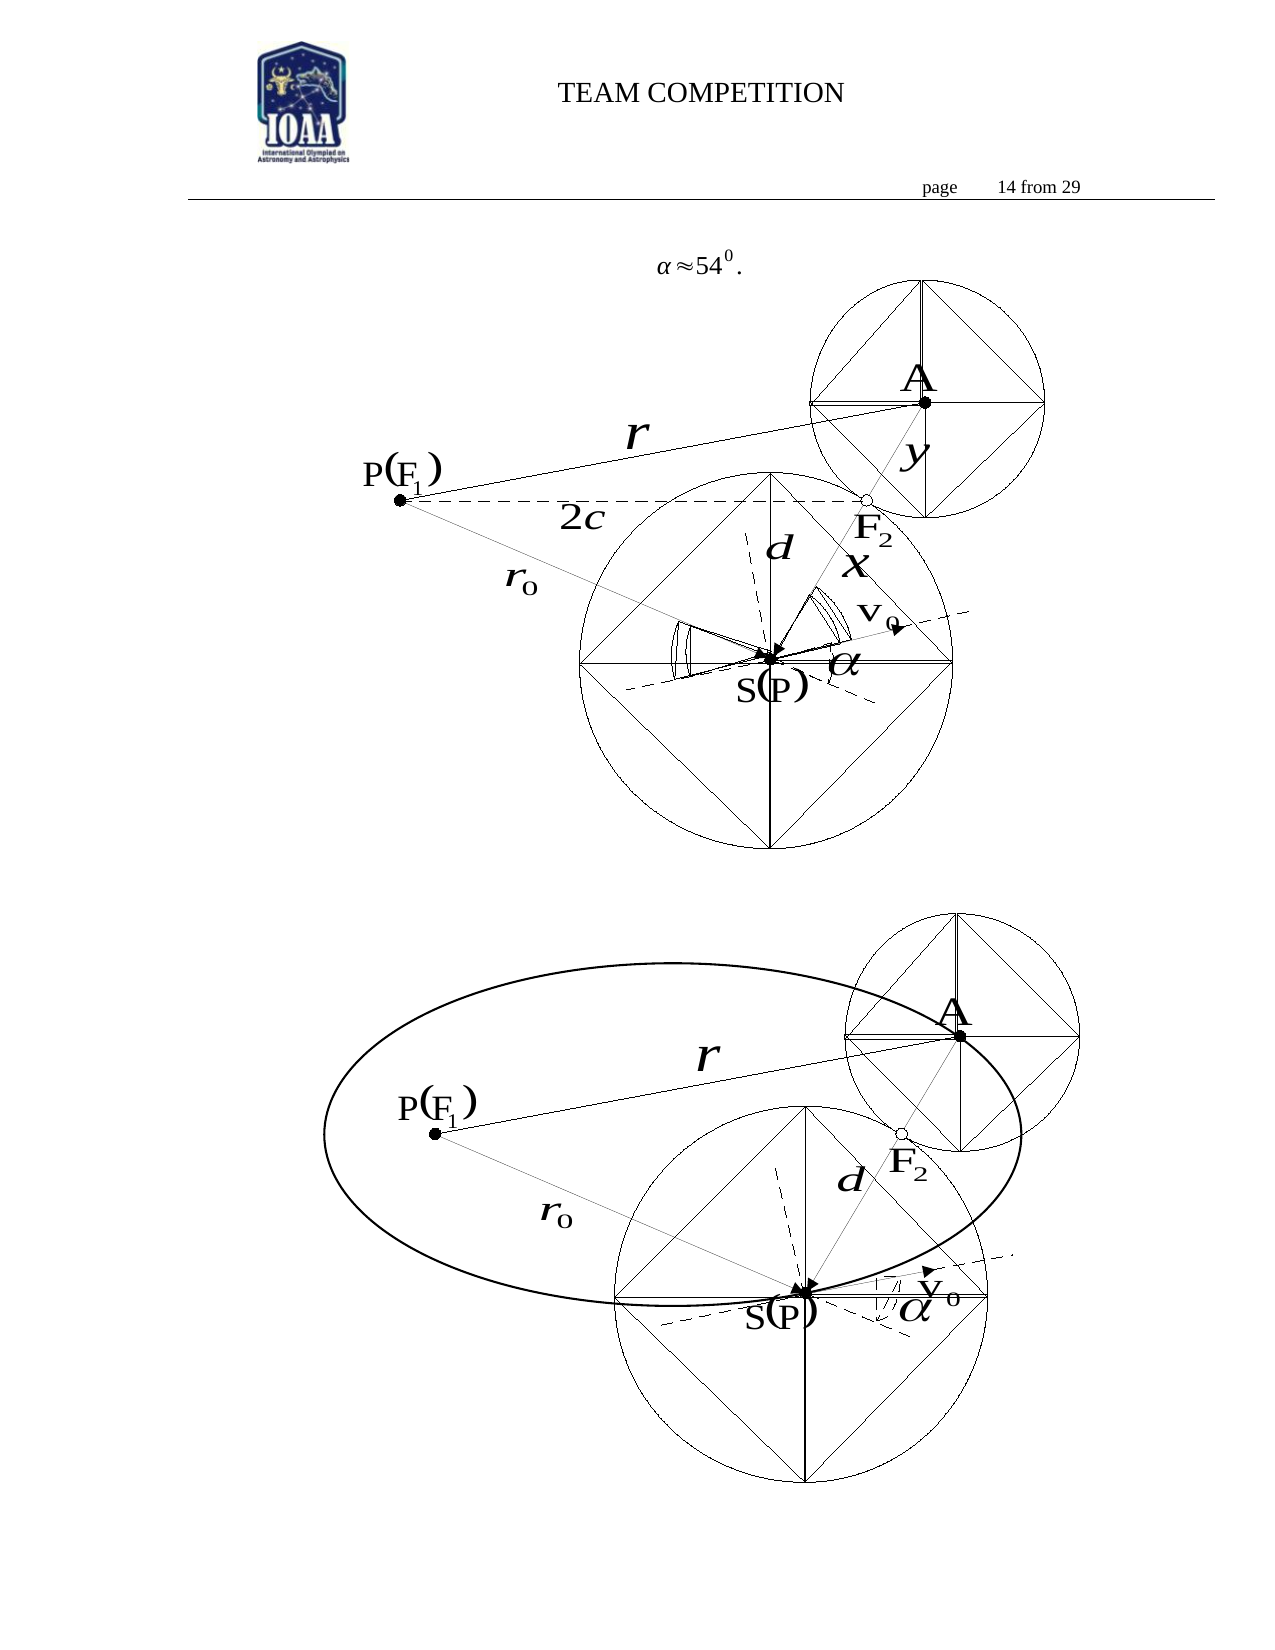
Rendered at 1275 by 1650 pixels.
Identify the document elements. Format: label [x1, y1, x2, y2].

picture [257, 41, 350, 164]
